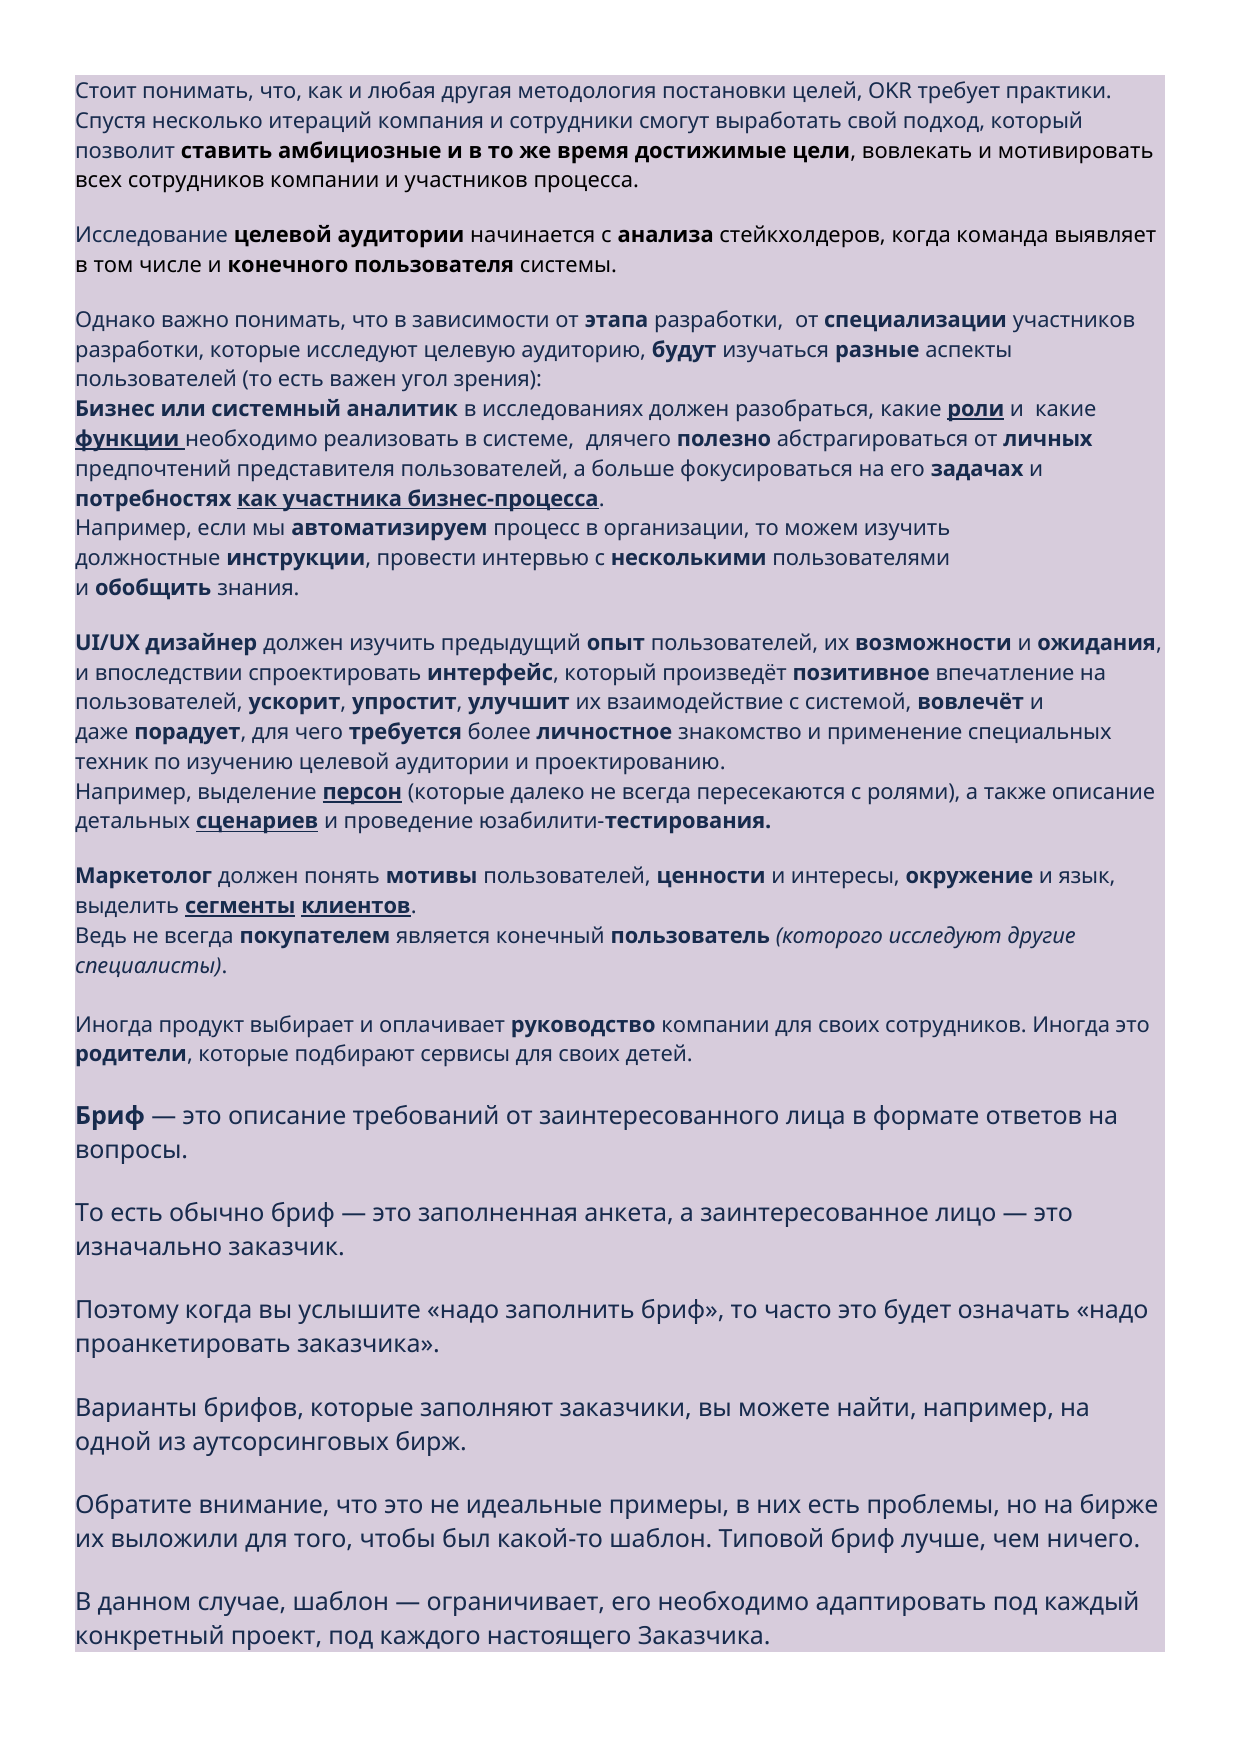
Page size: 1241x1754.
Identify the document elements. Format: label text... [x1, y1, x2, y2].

text Иногда продукт выбирает и оплачивает руководство компании для своих сотрудников. Иногда это родители, которые подбирают сервисы для своих детей. [75, 1008, 1165, 1068]
text Исследование целевой аудитории начинается с анализа стейкхолдеров, когда команда выявляет в том числе и конечного пользователя системы. [75, 219, 1165, 279]
text Стоит понимать, что, как и любая другая методология постановки целей, OKR требует практики. Спустя несколько итераций компания и сотрудники смогут выработать свой подход, который позволит ставить амбициозные и в то же время достижимые цели, вовлекать и мотивировать всех сотрудников компании и участников процесса. [75, 75, 1165, 194]
text Например, выделение персон (которые далеко не всегда пересекаются с ролями), а также описание детальных сценариев и проведение юзабилити-тестирования. [75, 776, 1165, 835]
text Варианты брифов, которые заполняют заказчики, вы можете найти, например, на одной из аутсорсинговых бирж. [75, 1389, 1165, 1457]
text То есть обычно бриф — это заполненная анкета, а заинтересованное лицо — это изначально заказчик. [75, 1194, 1165, 1263]
text Маркетолог должен понять мотивы пользователей, ценности и интересы, окружение и язык, выделить сегменты клиентов. [75, 860, 1165, 920]
text Поэтому когда вы услышите «надо заполнить бриф», то часто это будет означать «надо проанкетировать заказчика». [75, 1292, 1165, 1360]
text UI/UX дизайнер должен изучить предыдущий опыт пользователей, их возможности и ожидания, и впоследствии спроектировать интерфейс, который произведёт позитивное впечатление на пользователей, ускорит, упростит, улучшит их взаимодействие с системой, вовлечёт и даже порадует, для чего требуется более личностное знакомство и применение специальных техник по изучению целевой аудитории и проектированию. [75, 627, 1165, 776]
text Ведь не всегда покупателем является конечный пользователь (которого исследуют другие специалисты). [75, 920, 1165, 979]
text Бизнес или системный аналитик в исследованиях должен разобраться, какие роли и какие функции необходимо реализовать в системе, длячего полезно абстрагироваться от личных предпочтений представителя пользователей, а больше фокусироваться на его задачах и потребностях как участника бизнес-процесса. [75, 393, 1165, 512]
text Например, если мы автоматизируем процесс в организации, то можем изучить должностные инструкции, провести интервью с несколькими пользователями и обобщить знания. [75, 512, 1165, 602]
text В данном случае, шаблон — ограничивает, его необходимо адаптировать под каждый конкретный проект, под каждого настоящего Заказчика. [75, 1584, 1165, 1652]
text Однако важно понимать, что в зависимости от этапа разработки, от специализации участников разработки, которые исследуют целевую аудиторию, будут изучаться разные аспекты пользователей (то есть важен угол зрения): [75, 304, 1165, 393]
text Бриф — это описание требований от заинтересованного лица в формате ответов на вопросы. [75, 1097, 1165, 1165]
text Обратите внимание, что это не идеальные примеры, в них есть проблемы, но на бирже их выложили для того, чтобы был какой-то шаблон. Типовой бриф лучше, чем ничего. [75, 1486, 1165, 1554]
